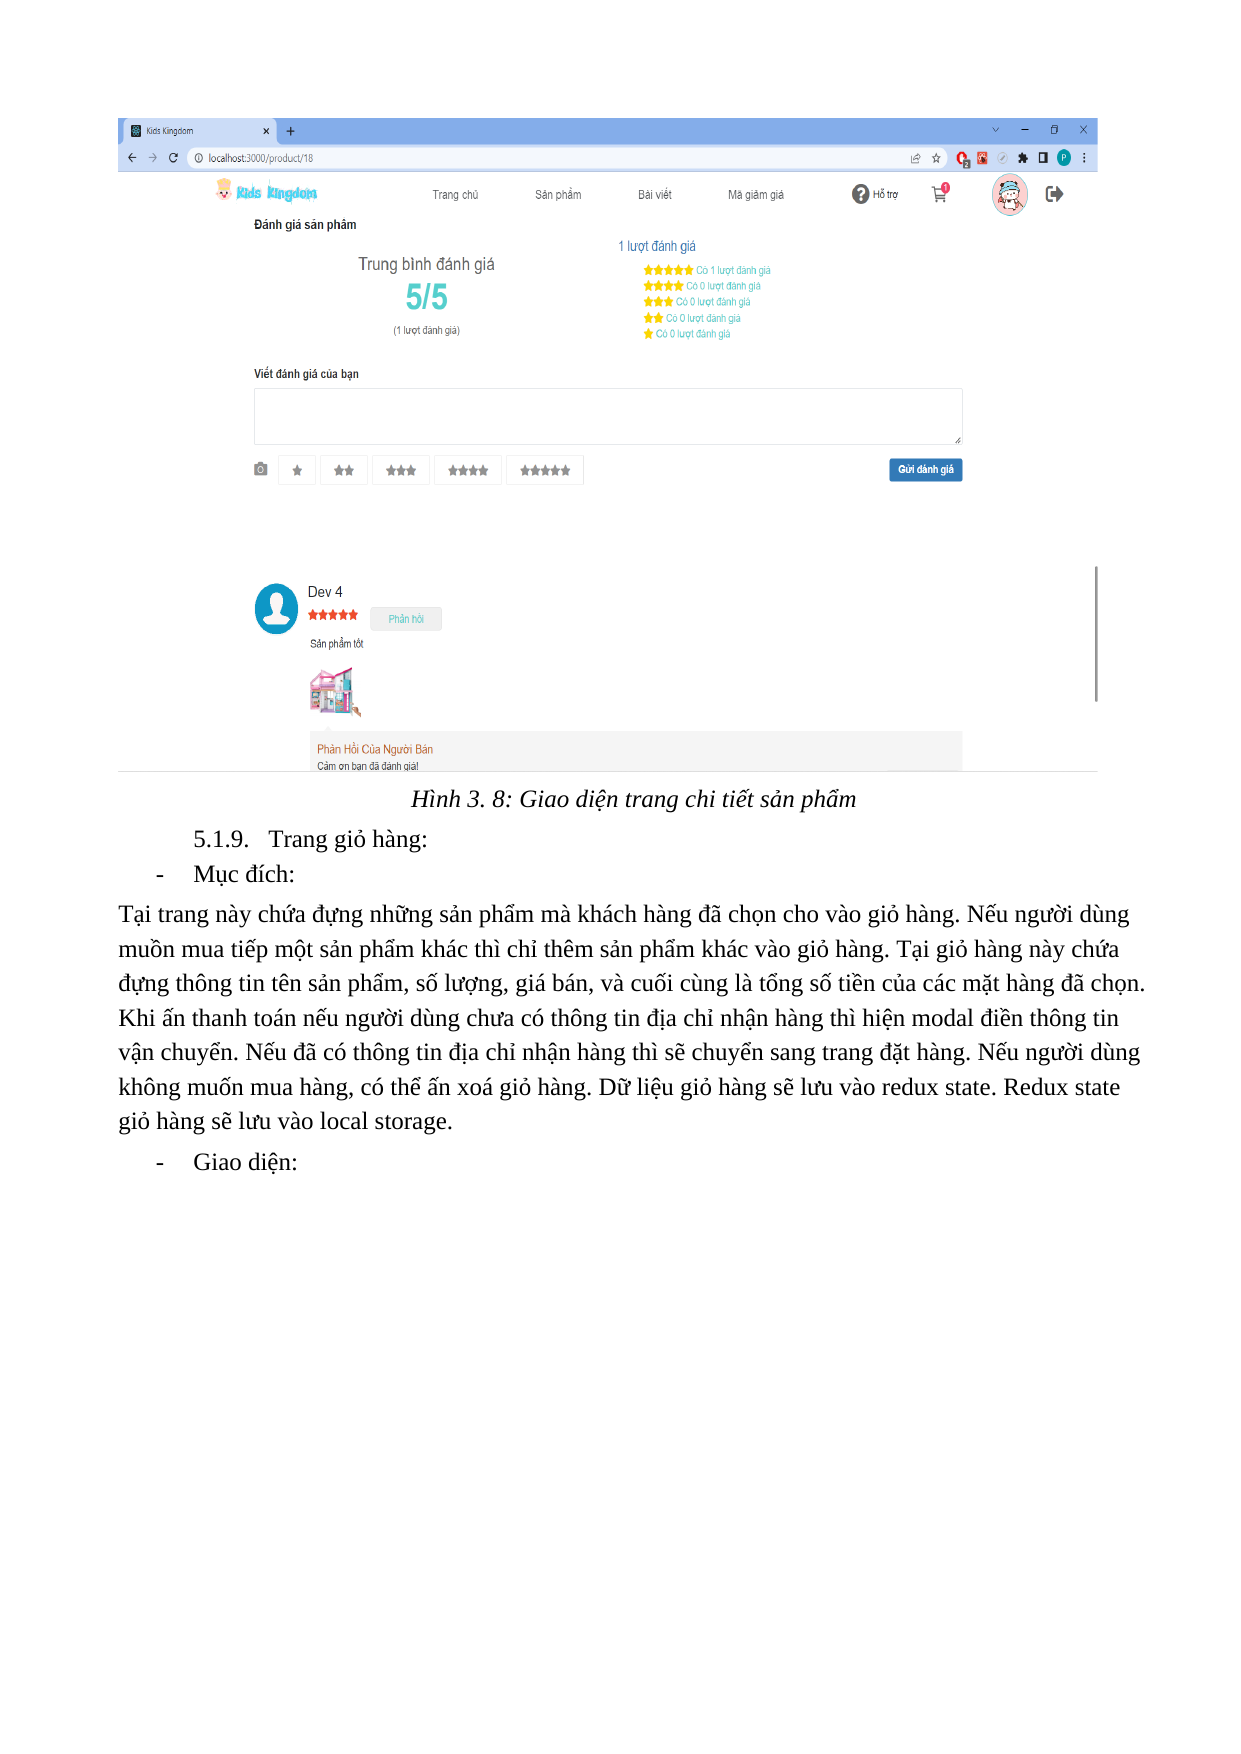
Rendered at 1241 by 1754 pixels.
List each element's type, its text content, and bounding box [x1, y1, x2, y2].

text Tại trang này chứa đựng những sản phẩm mà khách hàng đã chọn cho vào giỏ hàng. Nếu người dùng muồn mua tiếp một sản phẩm khác thì chỉ thêm sản phẩm khác vào giỏ hàng. Tại giỏ hàng này chứa đựng thông tin tên sản phẩm, số lượng, giá bán, và cuối cùng là tổng số tiền của các mặt hàng đã chọn. Khi ấn thanh toán nếu người dùng chưa có thông tin địa chỉ nhận hàng thì hiện modal điền thông tin vận chuyển. Nếu đã có thông tin địa chỉ nhận hàng thì sẽ chuyển sang trang đặt hàng. Nếu người dùng không muốn mua hàng, có thể ấn xoá giỏ hàng. Dữ liệu giỏ hàng sẽ lưu vào redux state. Redux state giỏ hàng sẽ lưu vào local storage. [118, 899, 1152, 1135]
list Giao diện: [156, 1147, 1152, 1176]
list Trang giỏ hàng: [193, 824, 1152, 853]
text Hình 3. 8: Giao diện trang chi tiết sản phẩm [118, 784, 1152, 812]
picture [118, 118, 1098, 772]
list Mục đích: [156, 859, 1152, 888]
